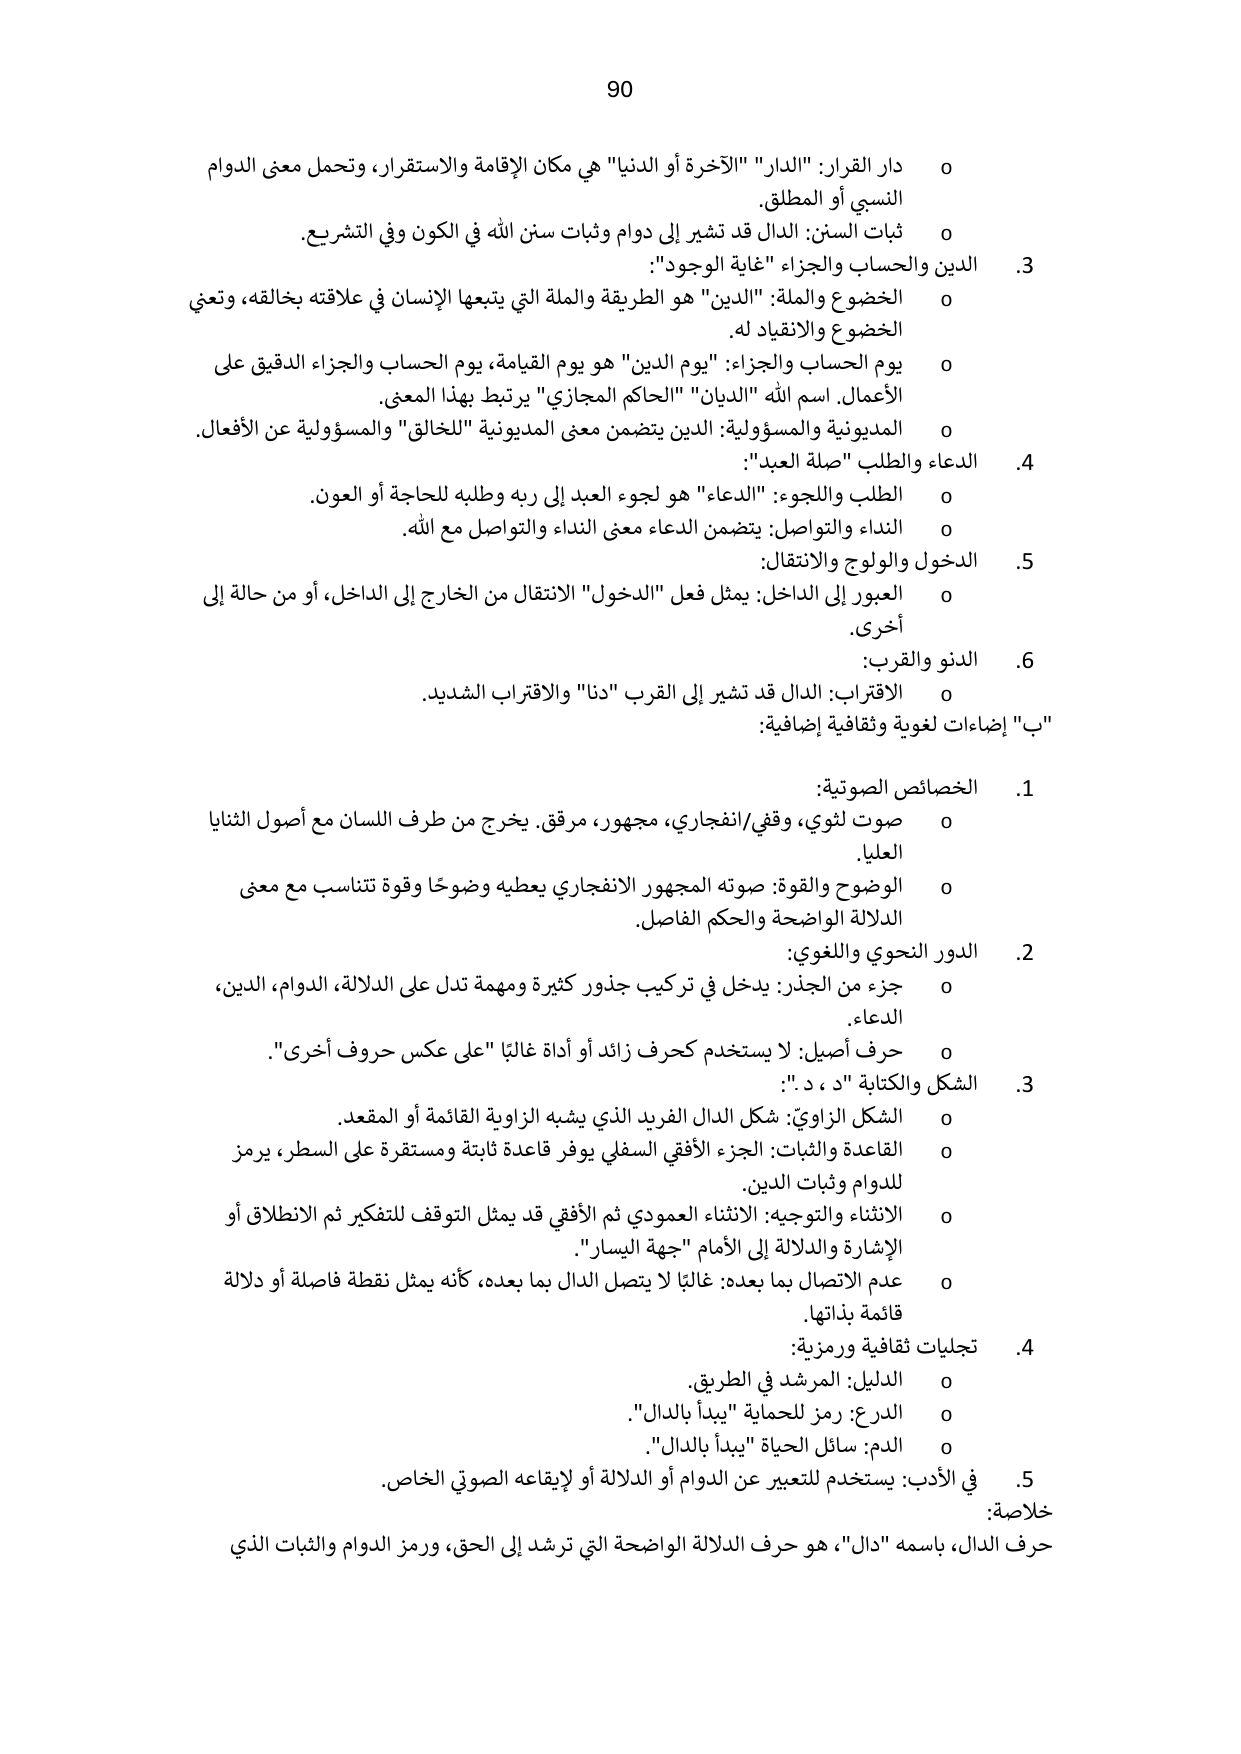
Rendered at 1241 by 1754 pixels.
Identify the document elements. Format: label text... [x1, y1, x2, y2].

list الدعاء والطلب "صلة العبد": [187, 446, 1015, 477]
text "ب" إضاءات لغوية وثقافية إضافية: [187, 709, 1053, 740]
list عدم الاتصال بما بعده: غالبًا لا يتصل الدال بما بعده، كأنه يمثل نقطة فاصلة أو دلالة قائمة بذاتها. [187, 1265, 940, 1329]
list الخضوع والملة: "الدين" هو الطريقة والملة التي يتبعها الإنسان في علاقته بخالقه، وتعني الخضوع والانقياد له. [187, 282, 940, 345]
list الخصائص الصوتية: [187, 772, 1015, 802]
list العبور إلى الداخل: يمثل فعل "الدخول" الانتقال من الخارج إلى الداخل، أو من حالة إلى أخرى. [187, 578, 940, 641]
list جزء من الجذر: يدخل في تركيب جذور كثيرة ومهمة تدل على الدلالة، الدوام، الدين، الدعاء. [187, 969, 940, 1033]
list الطلب واللجوء: "الدعاء" هو لجوء العبد إلى ربه وطلبه للحاجة أو العون. [187, 479, 940, 510]
list في الأدب: يستخدم للتعبير عن الدوام أو الدلالة أو لإيقاعه الصوتي الخاص. [187, 1463, 1015, 1493]
list الانثناء والتوجيه: الانثناء العمودي ثم الأفقي قد يمثل التوقف للتفكير ثم الانطلاق أو الإشارة والدلالة إلى الأمام "جهة اليسار". [187, 1199, 940, 1263]
list الاقتراب: الدال قد تشير إلى القرب "دنا" والاقتراب الشديد. [187, 677, 940, 707]
list الشكل والكتابة "د ، د ـ": [187, 1068, 1015, 1098]
list الشكل الزاويّ: شكل الدال الفريد الذي يشبه الزاوية القائمة أو المقعد. [187, 1101, 940, 1131]
list الدم: سائل الحياة "يبدأ بالدال". [187, 1430, 940, 1461]
list يوم الحساب والجزاء: "يوم الدين" هو يوم القيامة، يوم الحساب والجزاء الدقيق على الأعمال. اسم الله "الديان" "الحاكم المجازي" يرتبط بهذا المعنى. [187, 347, 940, 411]
list الوضوح والقوة: صوته المجهور الانفجاري يعطيه وضوحًا وقوة تتناسب مع معنى الدلالة الواضحة والحكم الفاصل. [187, 870, 940, 934]
list صوت لثوي، وقفي/انفجاري، مجهور، مرقق. يخرج من طرف اللسان مع أصول الثنايا العليا. [187, 804, 940, 868]
list المديونية والمسؤولية: الدين يتضمن معنى المديونية "للخالق" والمسؤولية عن الأفعال. [187, 413, 940, 444]
list ثبات السنن: الدال قد تشير إلى دوام وثبات سنن الله في الكون وفي التشريع. [187, 216, 940, 246]
list الدخول والولوج والانتقال: [187, 545, 1015, 576]
list تجليات ثقافية ورمزية: [187, 1331, 1015, 1362]
list دار القرار: "الدار" "الآخرة أو الدنيا" هي مكان الإقامة والاستقرار، وتحمل معنى الدوام النسبي أو المطلق. [187, 150, 940, 213]
list الدرع: رمز للحماية "يبدأ بالدال". [187, 1397, 940, 1428]
list النداء والتواصل: يتضمن الدعاء معنى النداء والتواصل مع الله. [187, 512, 940, 543]
list الدين والحساب والجزاء "غاية الوجود": [187, 249, 1015, 279]
list الدنو والقرب: [187, 644, 1015, 674]
list الدور النحوي واللغوي: [187, 936, 1015, 967]
list الدليل: المرشد في الطريق. [187, 1364, 940, 1395]
list القاعدة والثبات: الجزء الأفقي السفلي يوفر قاعدة ثابتة ومستقرة على السطر، يرمز للدوام وثبات الدين. [187, 1134, 940, 1197]
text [187, 1496, 1053, 1559]
list حرف أصيل: لا يستخدم كحرف زائد أو أداة غالبًا "على عكس حروف أخرى". [187, 1035, 940, 1066]
